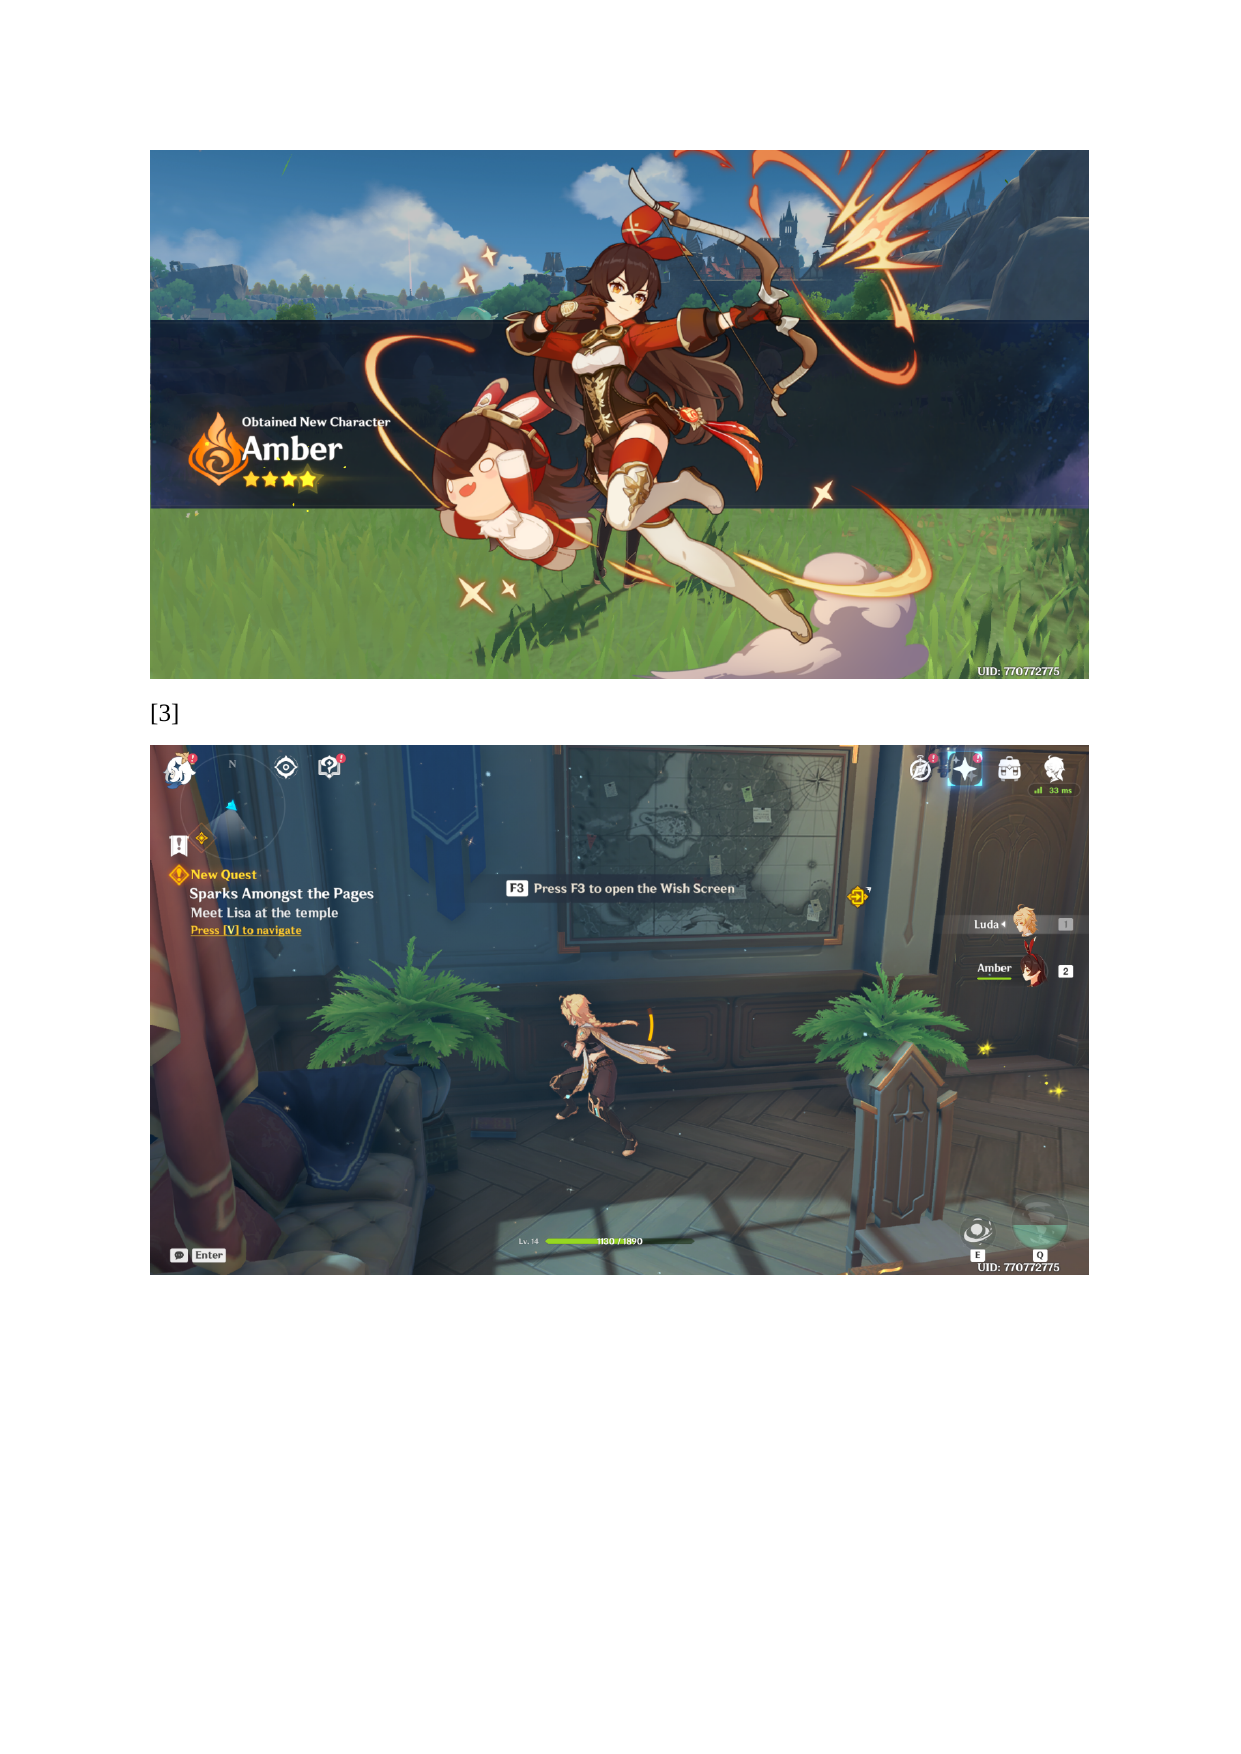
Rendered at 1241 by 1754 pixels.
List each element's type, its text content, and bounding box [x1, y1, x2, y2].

picture [150, 150, 1089, 679]
picture [150, 745, 1089, 1275]
text [3] [150, 698, 1090, 726]
